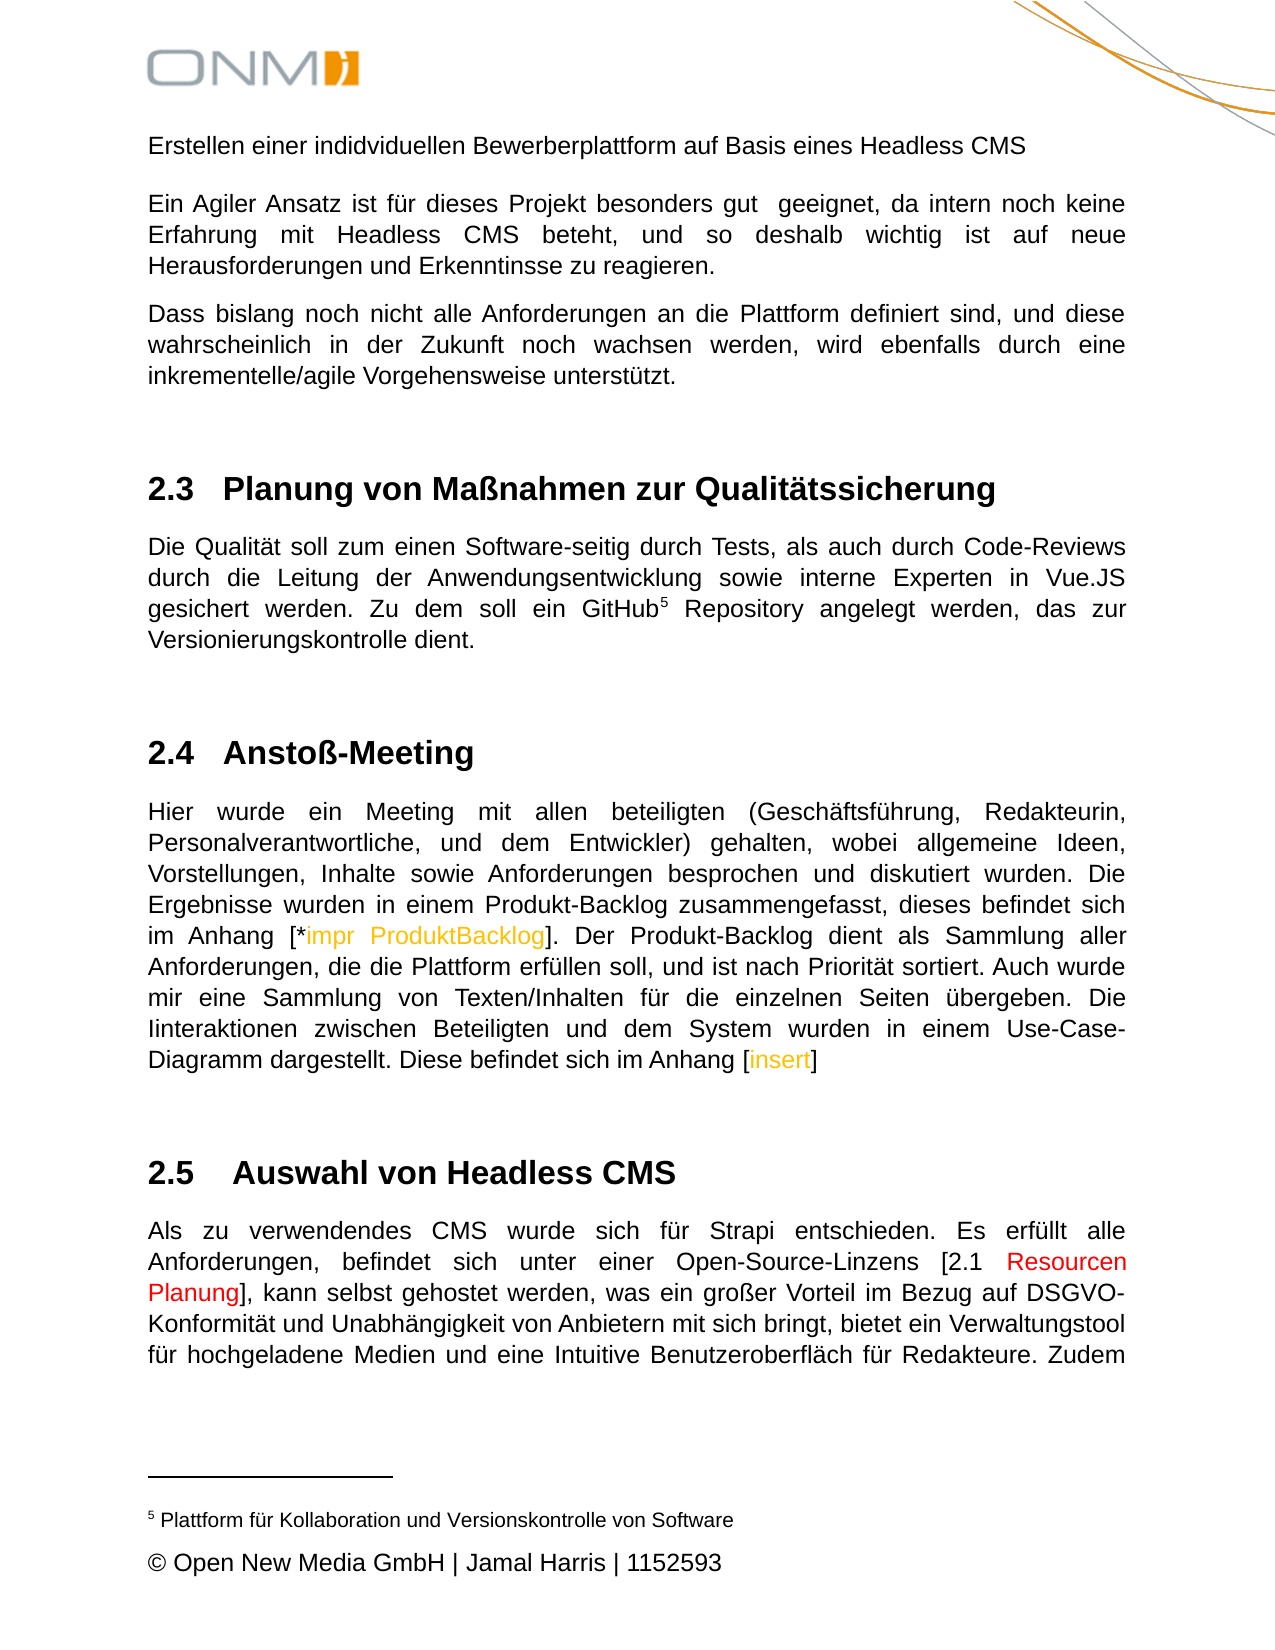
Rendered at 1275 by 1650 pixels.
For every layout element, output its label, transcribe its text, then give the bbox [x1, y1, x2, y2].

picture [116, 0, 413, 104]
text Dass bislang noch nicht alle Anforderungen an die Plattform definiert sind, und diese wahrscheinlich in der Zukunft noch wachsen werden, wird ebenfalls durch eine inkrementelle/agile Vorgehensweise unterstützt. [148, 298, 1127, 389]
text Die Qualität soll zum einen Software-seitig durch Tests, als auch durch Code-Reviews durch die Leitung der Anwendungsentwicklung sowie interne Experten in Vue.JS gesichert werden. Zu dem soll ein GitHub Repository angelegt werden, das zur Versionierungskontrolle dient. [148, 532, 1127, 654]
text Ein Agiler Ansatz ist für dieses Projekt besonders gut geeignet, da intern noch keine Erfahrung mit Headless CMS beteht, und so deshalb wichtig ist auf neue Herausforderungen und Erkenntinsse zu reagieren. [148, 189, 1127, 279]
subtitle Anstoß-Meeting [148, 733, 1127, 771]
picture [1000, 1, 1275, 147]
subtitle Auswahl von Headless CMS [148, 1153, 1127, 1191]
subtitle Planung von Maßnahmen zur Qualitätssicherung [148, 468, 1127, 507]
text Hier wurde ein Meeting mit allen beteiligten (Geschäftsführung, Redakteurin, Personalverantwortliche, und dem Entwickler) gehalten, wobei allgemeine Ideen, Vorstellungen, Inhalte sowie Anforderungen besprochen und diskutiert wurden. Die Ergebnisse wurden in einem Produkt-Backlog zusammengefasst, dieses befindet sich im Anhang [*impr ProduktBacklog]. Der Produkt-Backlog dient als Sammlung aller Anforderungen, die die Plattform erfüllen soll, und ist nach Priorität sortiert. Auch wurde mir eine Sammlung von Texten/Inhalten für die einzelnen Seiten übergeben. Die Iinteraktionen zwischen Beteiligten und dem System wurden in einem Use-Case-Diagramm dargestellt. Diese befindet sich im Anhang [insert] [148, 796, 1127, 1073]
